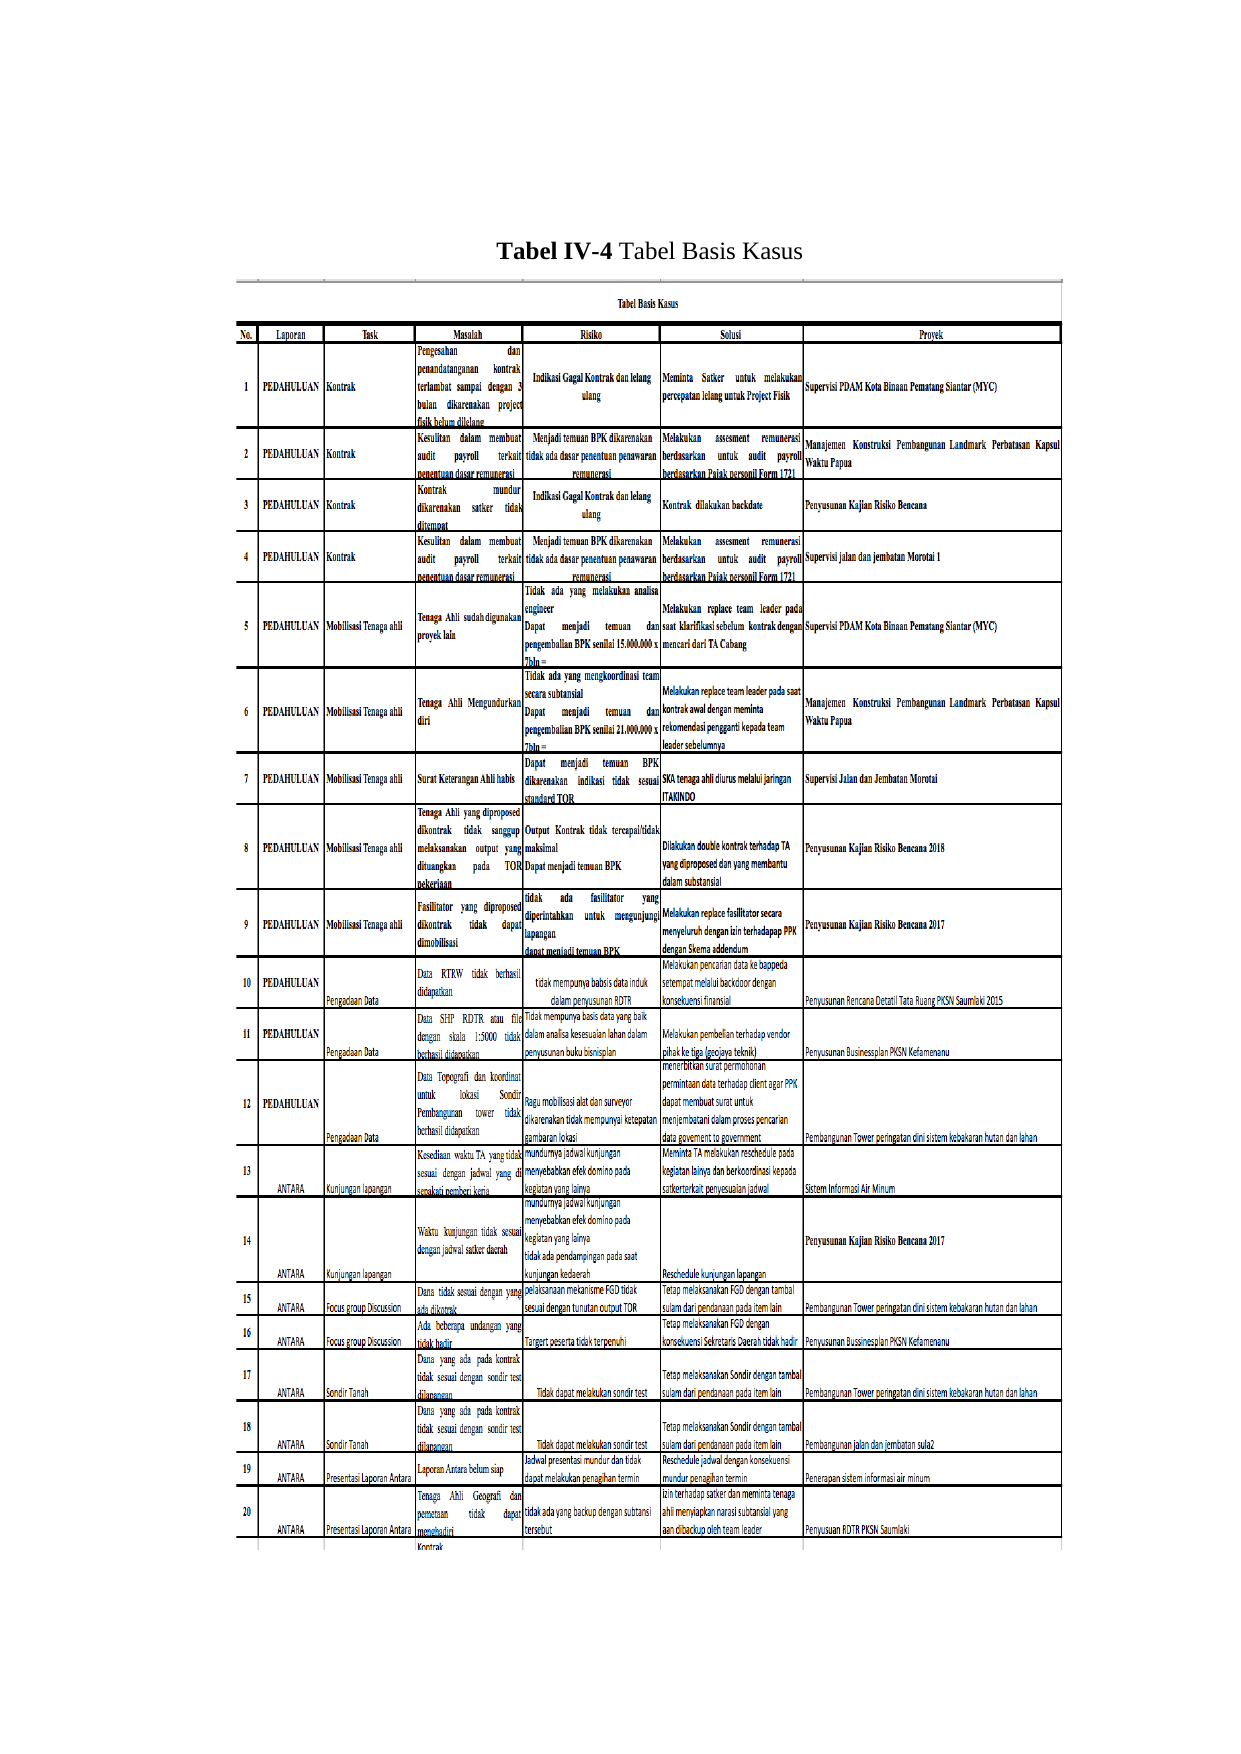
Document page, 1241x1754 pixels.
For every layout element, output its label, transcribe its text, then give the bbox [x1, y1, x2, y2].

text Tabel IV-4 Tabel Basis Kasus [236, 236, 1063, 265]
picture [236, 279, 1063, 1550]
